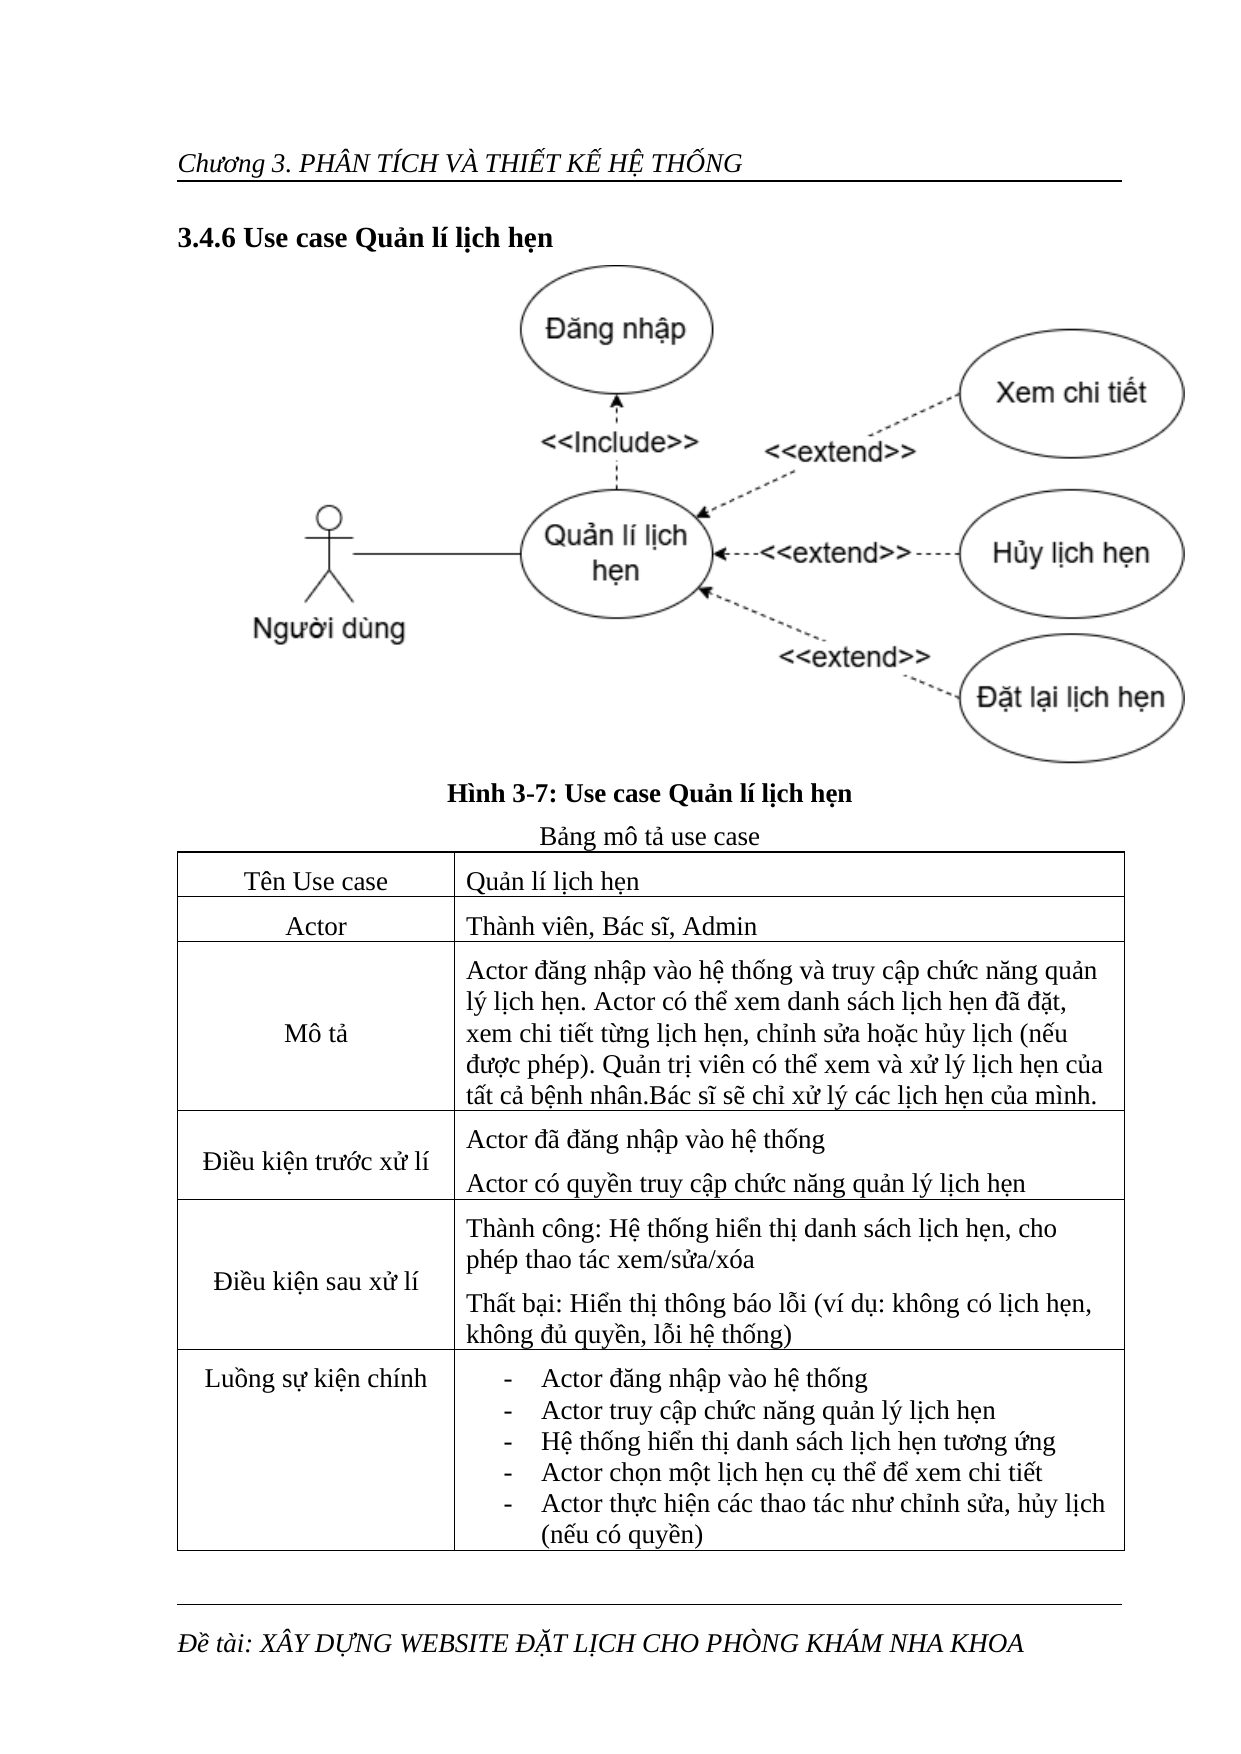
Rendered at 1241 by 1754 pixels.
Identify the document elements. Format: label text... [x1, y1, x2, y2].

table_cell Thành viên, Bác sĩ, Admin [455, 897, 1124, 941]
table_cell Thành công: Hệ thống hiển thị danh sách lịch hẹn, cho phép thao tác xem/sửa/xóa Thất bại: Hiển thị thông báo lỗi (ví dụ: không có lịch hẹn, không đủ quyền, lỗi hệ thống) [455, 1200, 1124, 1349]
table_cell Luồng sự kiện chính [178, 1350, 454, 1549]
table_header Tên Use case [178, 853, 454, 896]
table_cell Actor đã đăng nhập vào hệ thống Actor có quyền truy cập chức năng quản lý lịch hẹn [455, 1111, 1124, 1198]
table_cell Điều kiện sau xử lí [178, 1200, 454, 1349]
table_cell Actor đăng nhập vào hệ thống và truy cập chức năng quản lý lịch hẹn. Actor có thể xem danh sách lịch hẹn đã đặt, xem chi tiết từng lịch hẹn, chỉnh sửa hoặc hủy lịch (nếu được phép). Quản trị viên có thể xem và xử lý lịch hẹn của tất cả bệnh nhân.Bác sĩ sẽ chỉ xử lý các lịch hẹn của mình. [455, 942, 1124, 1110]
table_cell Mô tả [178, 942, 454, 1110]
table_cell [455, 1350, 1124, 1549]
table_header Quản lí lịch hẹn [455, 853, 1124, 896]
text 3.4.6 Use case Quản lí lịch hẹn [177, 220, 1122, 253]
picture [252, 265, 1185, 765]
text Hình 3-7: Use case Quản lí lịch hẹn [177, 777, 1122, 808]
table_cell Điều kiện trước xử lí [178, 1111, 454, 1198]
text Bảng mô tả use case [177, 820, 1122, 851]
table_cell Actor [178, 897, 454, 941]
